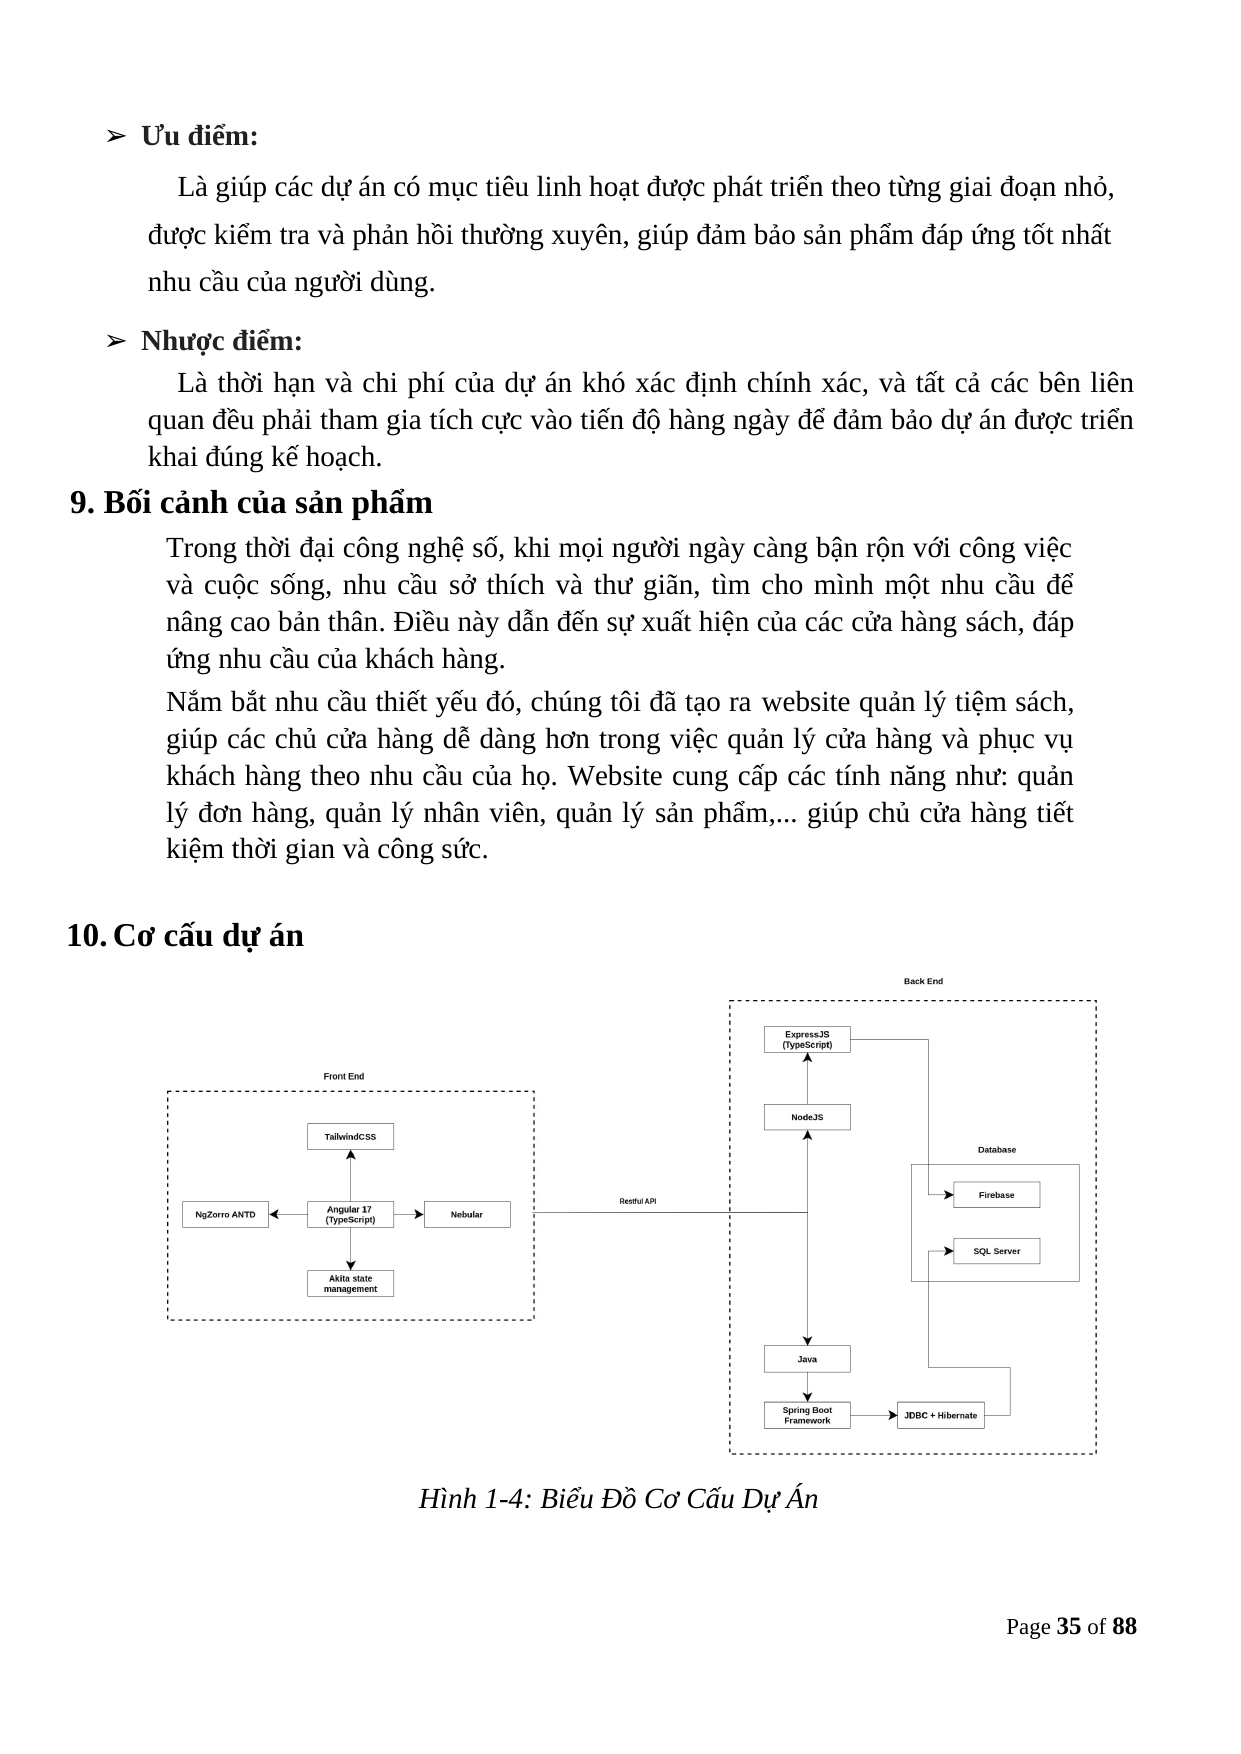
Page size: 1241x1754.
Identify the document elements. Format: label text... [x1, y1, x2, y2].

subtitle Cơ cấu dự án [66, 916, 1137, 954]
list Nhược điểm: [103, 323, 1137, 359]
text Là thời hạn và chi phí của dự án khó xác định chính xác, và tất cả các bên liên quan đều phải tham gia tích cực vào tiến độ hàng ngày để đảm bảo dự án được triển khai đúng kế hoạch. [148, 365, 1137, 472]
list Ưu điểm: [103, 118, 1137, 154]
picture [103, 965, 1172, 1470]
text Trong thời đại công nghệ số, khi mọi người ngày càng bận rộn với công việc và cuộc sống, nhu cầu sở thích và thư giãn, tìm cho mình một nhu cầu để nâng cao bản thân. Điều này dẫn đến sự xuất hiện của các cửa hàng sách, đáp ứng nhu cầu của khách hàng. [166, 530, 1074, 674]
text Nắm bắt nhu cầu thiết yếu đó, chúng tôi đã tạo ra website quản lý tiệm sách, giúp các chủ cửa hàng dễ dàng hơn trong việc quản lý cửa hàng và phục vụ khách hàng theo nhu cầu của họ. Website cung cấp các tính năng như: quản lý đơn hàng, quản lý nhân viên, quản lý sản phẩm,... giúp chủ cửa hàng tiết kiệm thời gian và công sức. [166, 684, 1074, 865]
text Hình 1-4: Biểu Đồ Cơ Cấu Dự Án [103, 1481, 1137, 1514]
text Là giúp các dự án có mục tiêu linh hoạt được phát triển theo từng giai đoạn nhỏ, được kiểm tra và phản hồi thường xuyên, giúp đảm bảo sản phẩm đáp ứng tốt nhất nhu cầu của người dùng. [148, 169, 1137, 298]
subtitle Bối cảnh của sản phẩm [70, 482, 1137, 520]
